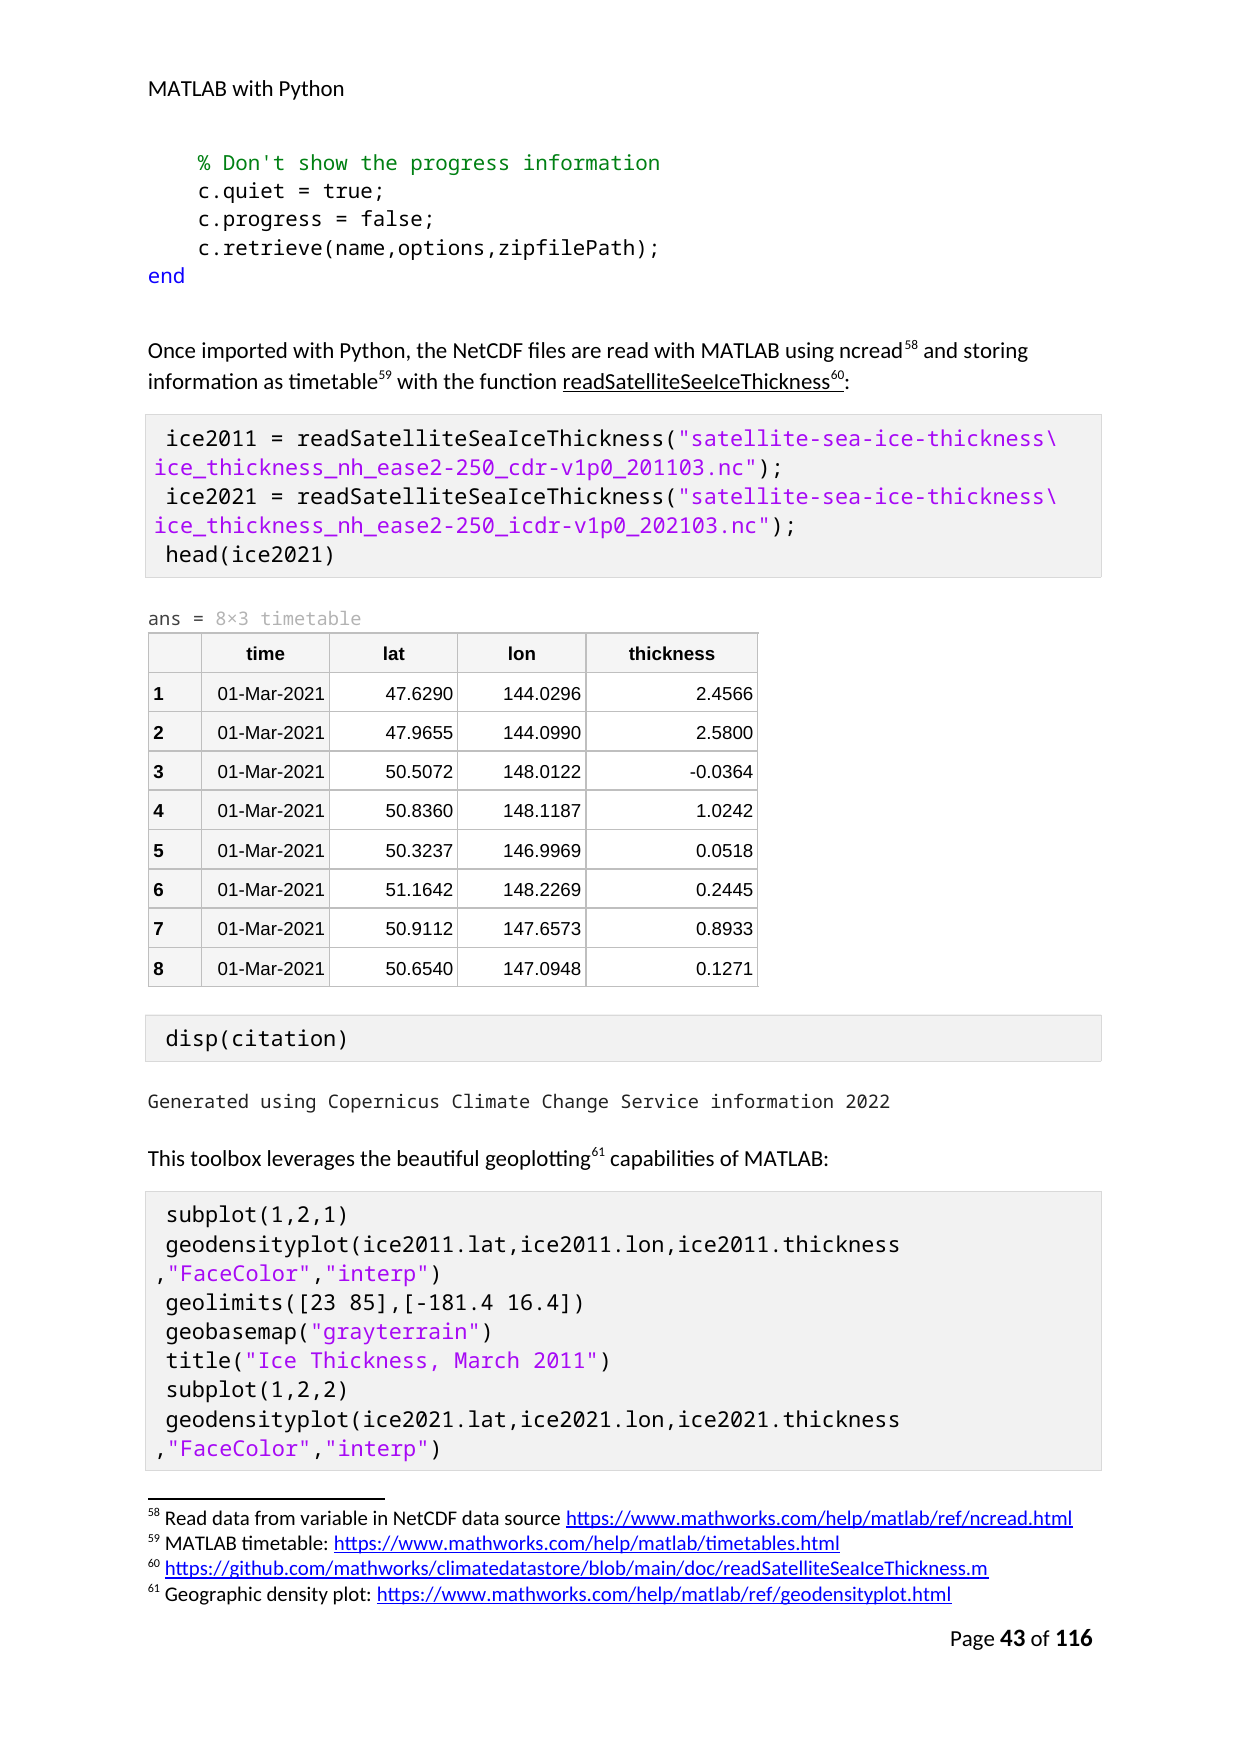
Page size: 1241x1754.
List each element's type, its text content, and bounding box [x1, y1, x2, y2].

text geobasemap("grayterrain") [146, 1307, 1101, 1337]
table_cell 47.9655 [330, 712, 457, 750]
text This toolbox leverages the beautiful geoplotting capabilities of MATLAB: [148, 1144, 1093, 1172]
table_header time [202, 634, 329, 672]
table_cell 3 [149, 752, 201, 789]
table_cell 8 [149, 948, 201, 986]
text c.quiet = true; [148, 176, 1093, 204]
table_cell 146.9969 [458, 830, 585, 868]
table_cell 50.3237 [330, 830, 457, 868]
text geodensityplot(ice2021.lat,ice2021.lon,ice2021.thickness,"FaceColor","interp") [146, 1395, 1101, 1470]
table_cell 2.5800 [587, 712, 757, 750]
text ice2011 = readSatelliteSeaIceThickness("satellite-sea-ice-thickness\ice_thickness_nh_ease2-250_cdr-v1p0_201103.nc"); [146, 415, 1101, 472]
text geodensityplot(ice2011.lat,ice2011.lon,ice2011.thickness,"FaceColor","interp") [146, 1220, 1101, 1278]
table_cell 47.6290 [330, 673, 457, 711]
table_cell 0.0518 [587, 830, 757, 868]
table_cell 01-Mar-2021 [202, 752, 329, 789]
table_cell 01-Mar-2021 [202, 712, 329, 750]
table_cell 50.9112 [330, 909, 457, 946]
table_cell 144.0990 [458, 712, 585, 750]
table_cell 01-Mar-2021 [202, 791, 329, 829]
table_cell 01-Mar-2021 [202, 909, 329, 946]
table_cell 1 [149, 673, 201, 711]
table_cell 4 [149, 791, 201, 829]
table_cell 148.1187 [458, 791, 585, 829]
text Generated using Copernicus Climate Change Service information 2022 [148, 1062, 1093, 1114]
table_header lon [458, 634, 585, 672]
table_cell 2.4566 [587, 673, 757, 711]
table_cell -0.0364 [587, 752, 757, 789]
table_cell 50.5072 [330, 752, 457, 789]
table_header lat [330, 634, 457, 672]
table_cell 01-Mar-2021 [202, 870, 329, 907]
table_cell 0.1271 [587, 948, 757, 986]
text subplot(1,2,2) [146, 1366, 1101, 1395]
table_cell 6 [149, 870, 201, 907]
text title("Ice Thickness, March 2011") [146, 1337, 1101, 1366]
text disp(citation) [146, 1016, 1101, 1061]
table_cell 5 [149, 830, 201, 868]
table_cell 01-Mar-2021 [202, 948, 329, 986]
table_header [149, 634, 201, 672]
text head(ice2021) [146, 530, 1101, 577]
text ans = 8×3 timetable [148, 605, 1093, 630]
table_cell 148.2269 [458, 870, 585, 907]
table_cell 1.0242 [587, 791, 757, 829]
text subplot(1,2,1) [146, 1192, 1101, 1220]
table_cell 50.6540 [330, 948, 457, 986]
table_cell 01-Mar-2021 [202, 830, 329, 868]
text Once imported with Python, the NetCDF files are read with MATLAB using ncread and storing information as timetable with the function readSatelliteSeeIceThickness: [148, 337, 1093, 395]
text % Don't show the progress information [148, 148, 1093, 176]
table_cell 147.0948 [458, 948, 585, 986]
text end [148, 261, 1093, 290]
table_cell 50.8360 [330, 791, 457, 829]
text c.progress = false; [148, 204, 1093, 233]
table_cell 2 [149, 712, 201, 750]
text c.retrieve(name,options,zipfilePath); [148, 233, 1093, 261]
table_cell 147.6573 [458, 909, 585, 946]
table_cell 7 [149, 909, 201, 946]
table_cell 0.2445 [587, 870, 757, 907]
text ice2021 = readSatelliteSeaIceThickness("satellite-sea-ice-thickness\ice_thickness_nh_ease2-250_icdr-v1p0_202103.nc"); [146, 472, 1101, 530]
text geolimits([23 85],[-181.4 16.4]) [146, 1278, 1101, 1307]
table_header thickness [587, 634, 757, 672]
table_cell 148.0122 [458, 752, 585, 789]
table_cell 51.1642 [330, 870, 457, 907]
table_cell 0.8933 [587, 909, 757, 946]
table_cell 01-Mar-2021 [202, 673, 329, 711]
table_cell 144.0296 [458, 673, 585, 711]
